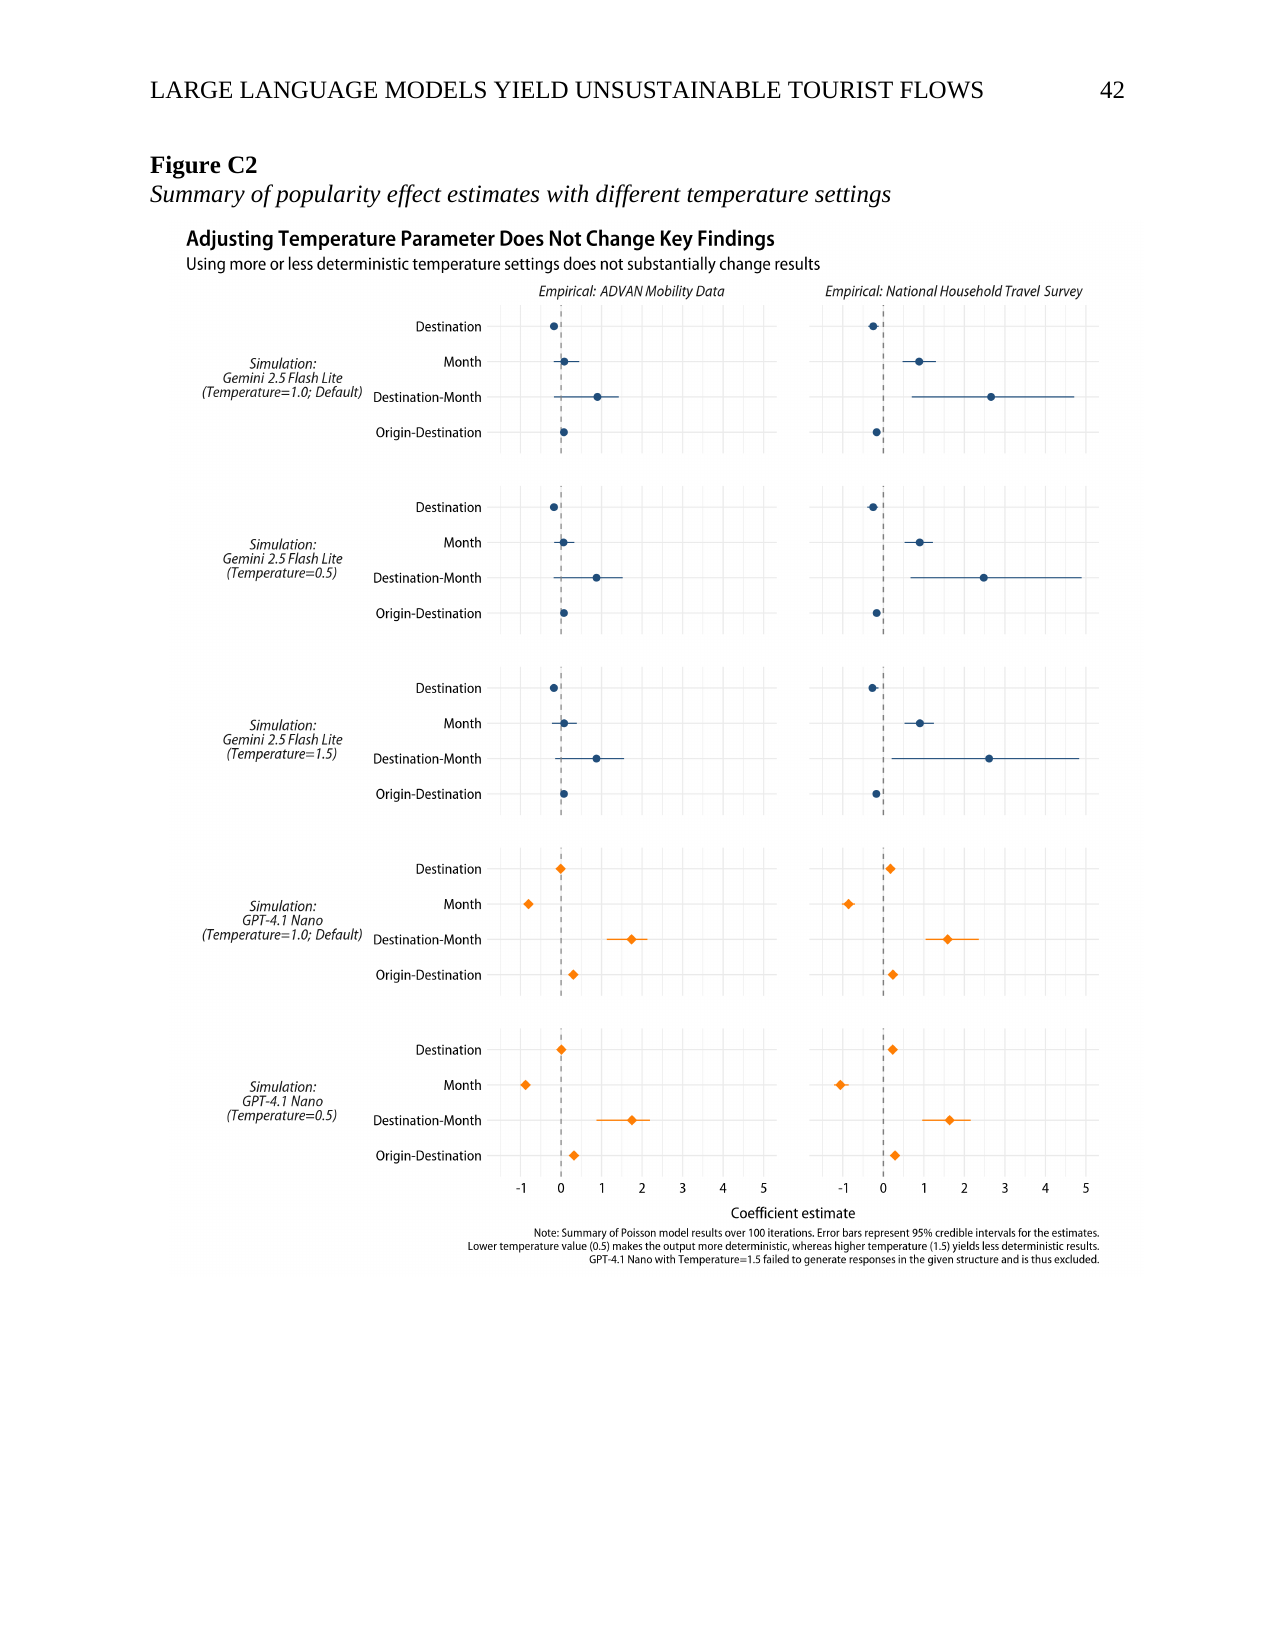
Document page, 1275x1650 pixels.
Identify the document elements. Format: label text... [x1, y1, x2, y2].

picture [168, 220, 1144, 1277]
text Summary of popularity effect estimates with different temperature settings [150, 179, 1125, 207]
title Figure C2 [150, 150, 1125, 179]
